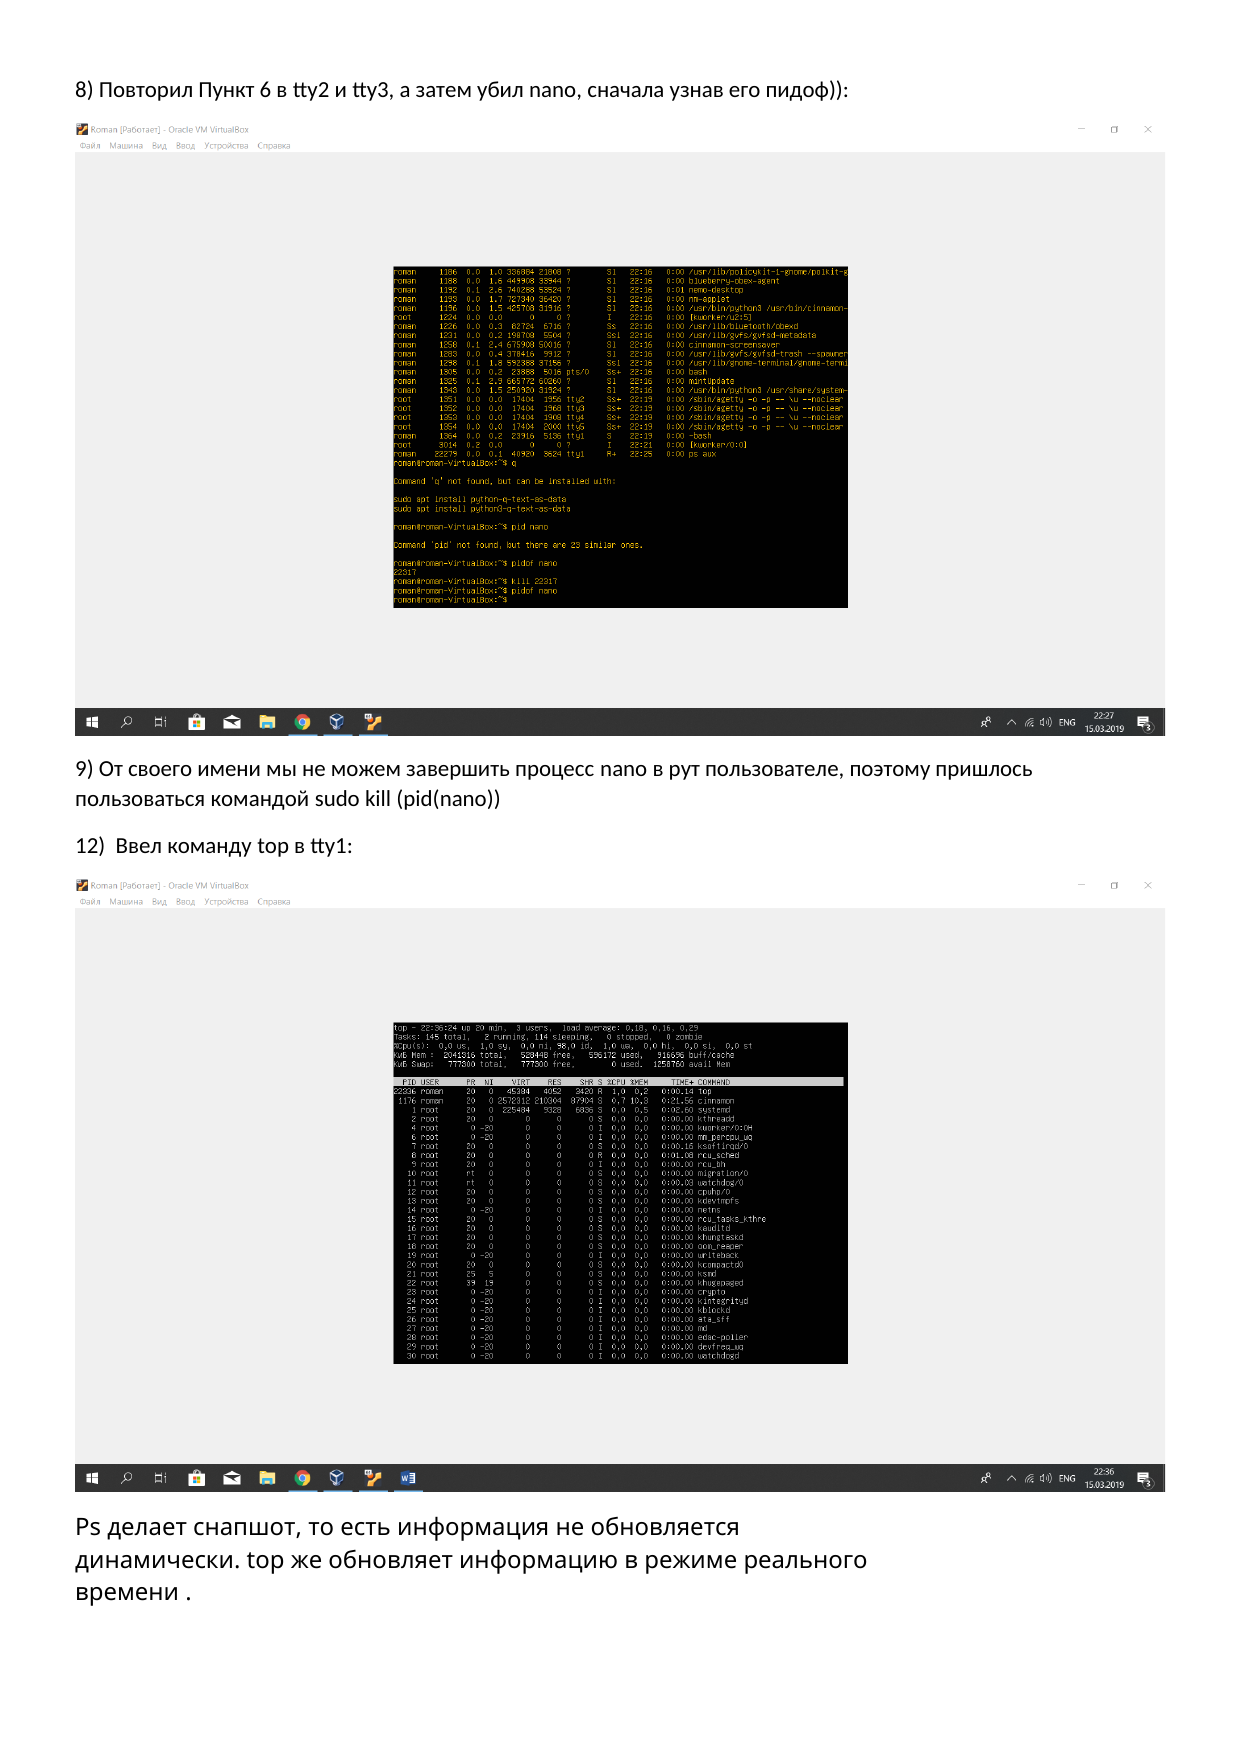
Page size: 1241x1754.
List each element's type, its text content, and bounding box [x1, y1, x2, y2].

text 8) Повторил Пункт 6 в tty2 и tty3, а затем убил nano, сначала узнав его пидоф)): [75, 75, 1165, 103]
text 12) Ввел команду top в tty1: [75, 831, 1165, 859]
picture [75, 121, 1166, 736]
text 9) От своего имени мы не можем завершить процесс nano в рут пользователе, поэтому пришлось пользоваться командой sudo kill (pid(nano)) [75, 754, 1165, 812]
text динамически. top же обновляет информацию в режиме реального [75, 1543, 1165, 1575]
picture [75, 877, 1166, 1492]
text времени . [75, 1575, 1165, 1608]
text Ps делает снапшот, то есть информация не обновляется [75, 1510, 1165, 1543]
